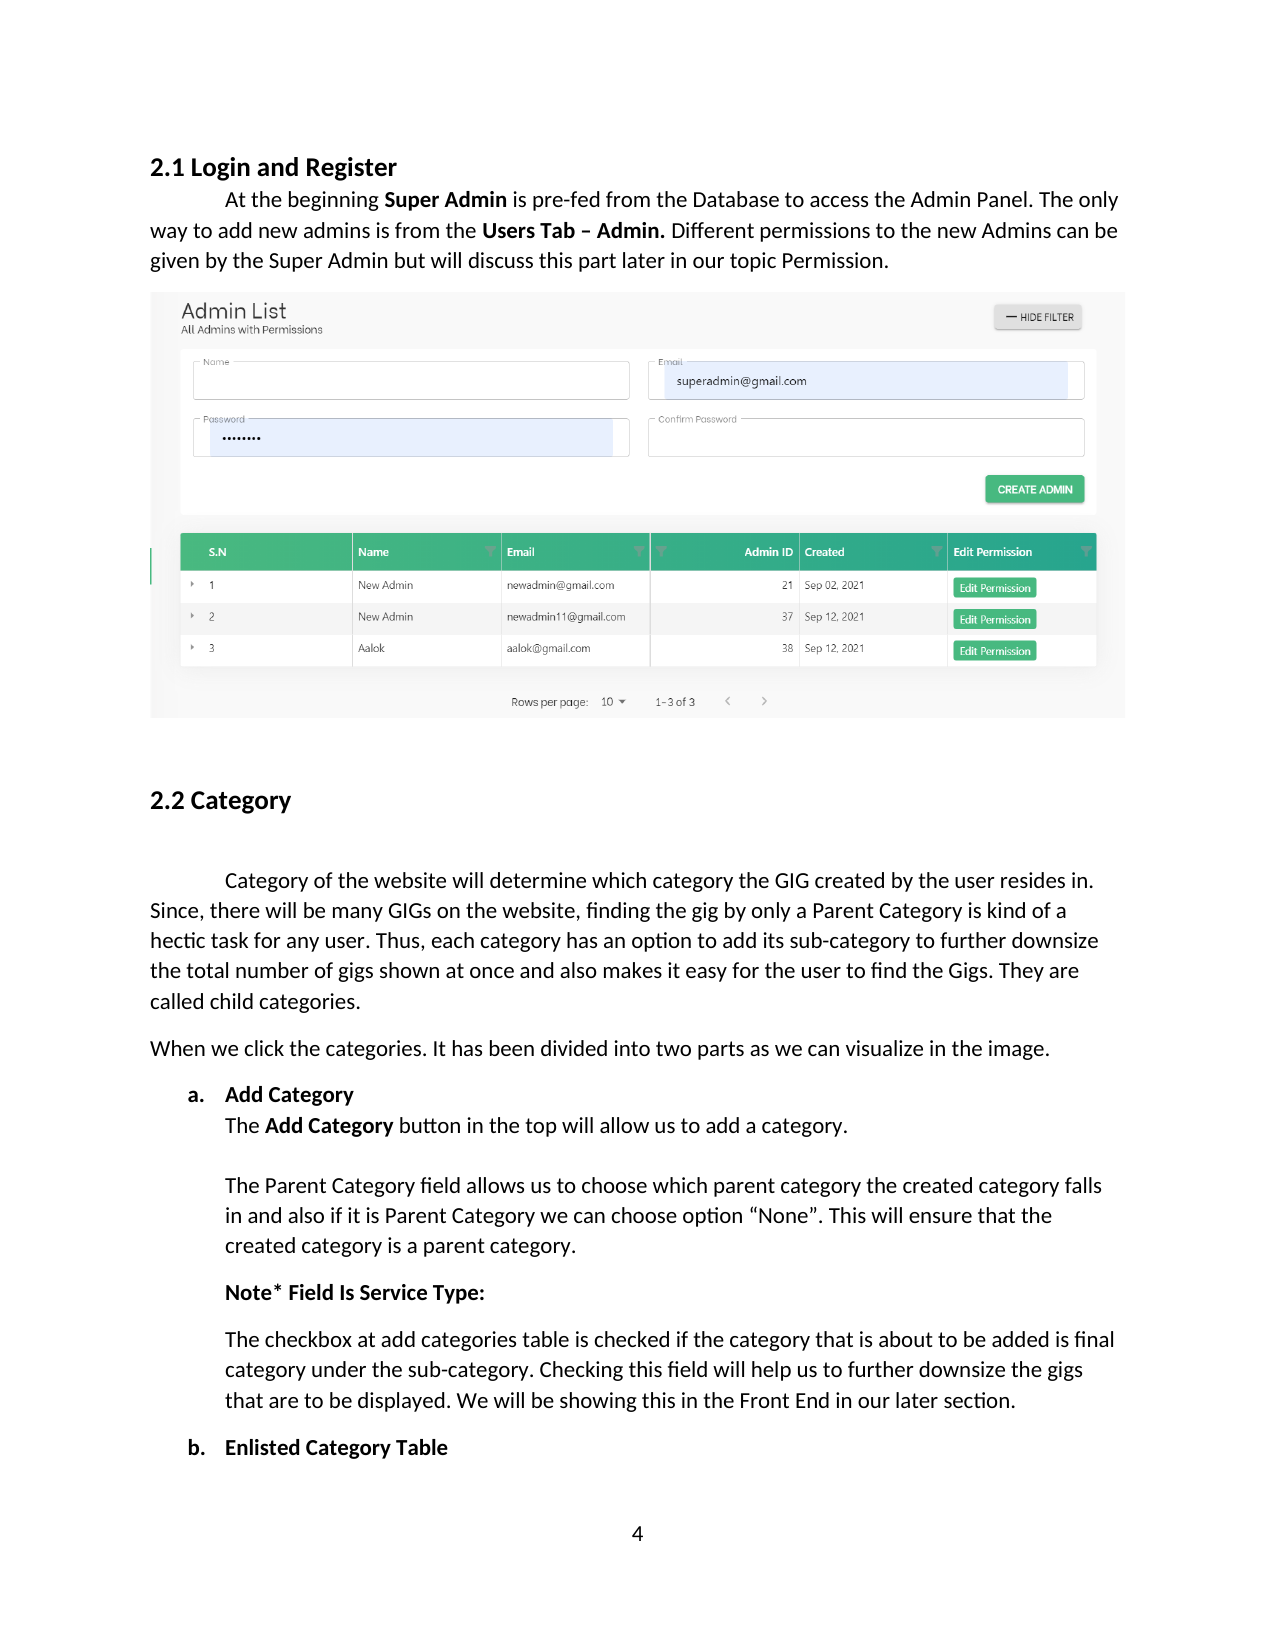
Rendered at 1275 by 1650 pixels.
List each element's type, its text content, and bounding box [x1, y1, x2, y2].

picture [150, 292, 1125, 718]
text At the beginning Super Admin is pre-fed from the Database to access the Admin Panel. The only way to add new admins is from the Users Tab – Admin. Different permissions to the new Admins can be given by the Super Admin but will discuss this part later in our topic Permission. [150, 186, 1125, 274]
list The Add Category button in the top will allow us to add a category. [225, 1111, 1125, 1139]
text Category of the website will determine which category the GIG created by the user resides in. Since, there will be many GIGs on the website, finding the gig by only a Parent Category is kind of a hectic task for any user. Thus, each category has an option to add its sub-category to further downsize the total number of gigs shown at once and also makes it easy for the user to find the Gigs. They are called child categories. [150, 866, 1125, 1015]
subtitle 2.2 Category [150, 783, 1125, 816]
text When we click the categories. It has been divided into two parts as we can visualize in the image. [150, 1034, 1125, 1062]
text The checkbox at add categories table is checked if the category that is about to be added is final category under the sub-category. Checking this field will help us to further downsize the gigs that are to be displayed. We will be showing this in the Front End in our later section. [225, 1325, 1125, 1414]
list Enlisted Category Table [187, 1433, 1125, 1461]
list The Parent Category field allows us to choose which parent category the created category falls in and also if it is Parent Category we can choose option “None”. This will ensure that the created category is a parent category. [225, 1171, 1125, 1259]
subtitle 2.1 Login and Register [150, 150, 1125, 183]
text Note* Field Is Service Type: [187, 1278, 1125, 1306]
list Add Category [187, 1081, 1125, 1108]
